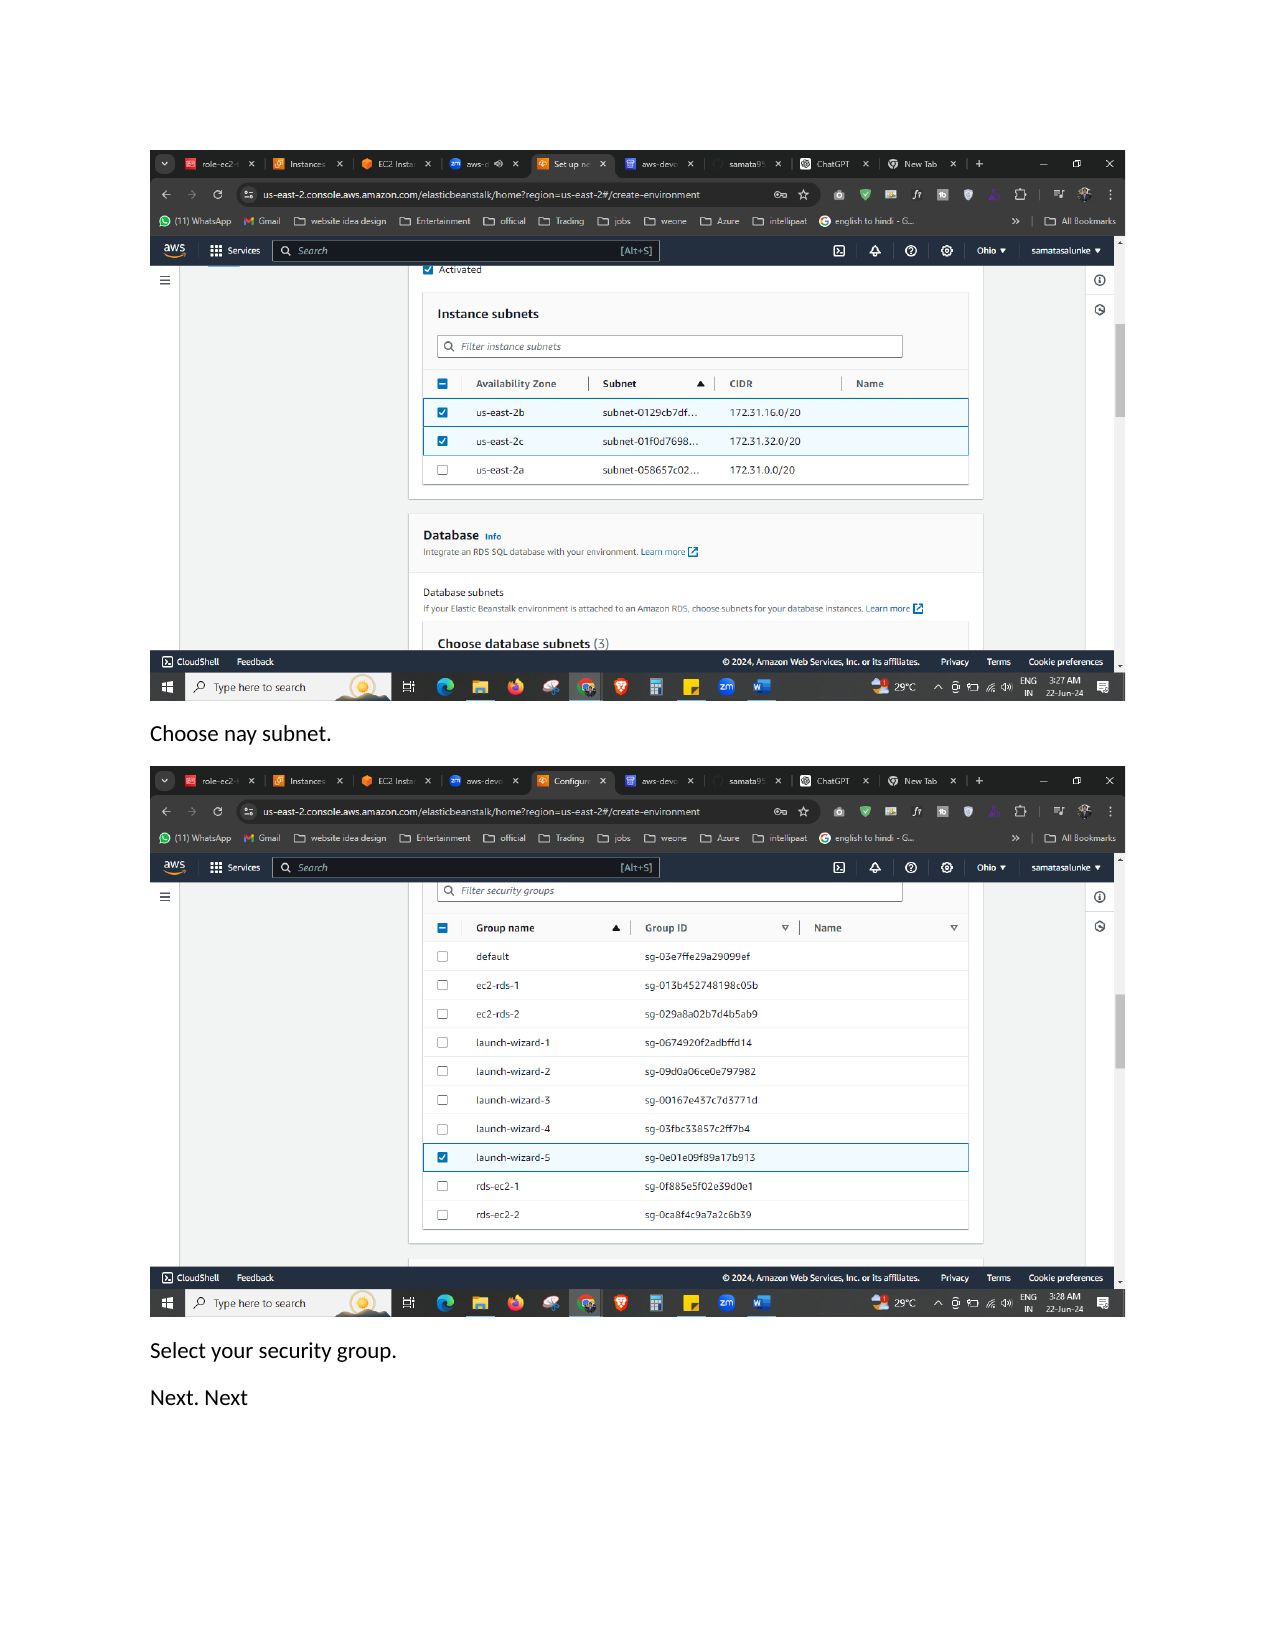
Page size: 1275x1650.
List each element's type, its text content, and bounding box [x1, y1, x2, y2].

picture [150, 150, 1125, 701]
text Choose nay subnet. [150, 719, 1125, 747]
text Next. Next [150, 1383, 1125, 1411]
text Select your security group. [150, 1336, 1125, 1364]
picture [150, 766, 1125, 1317]
